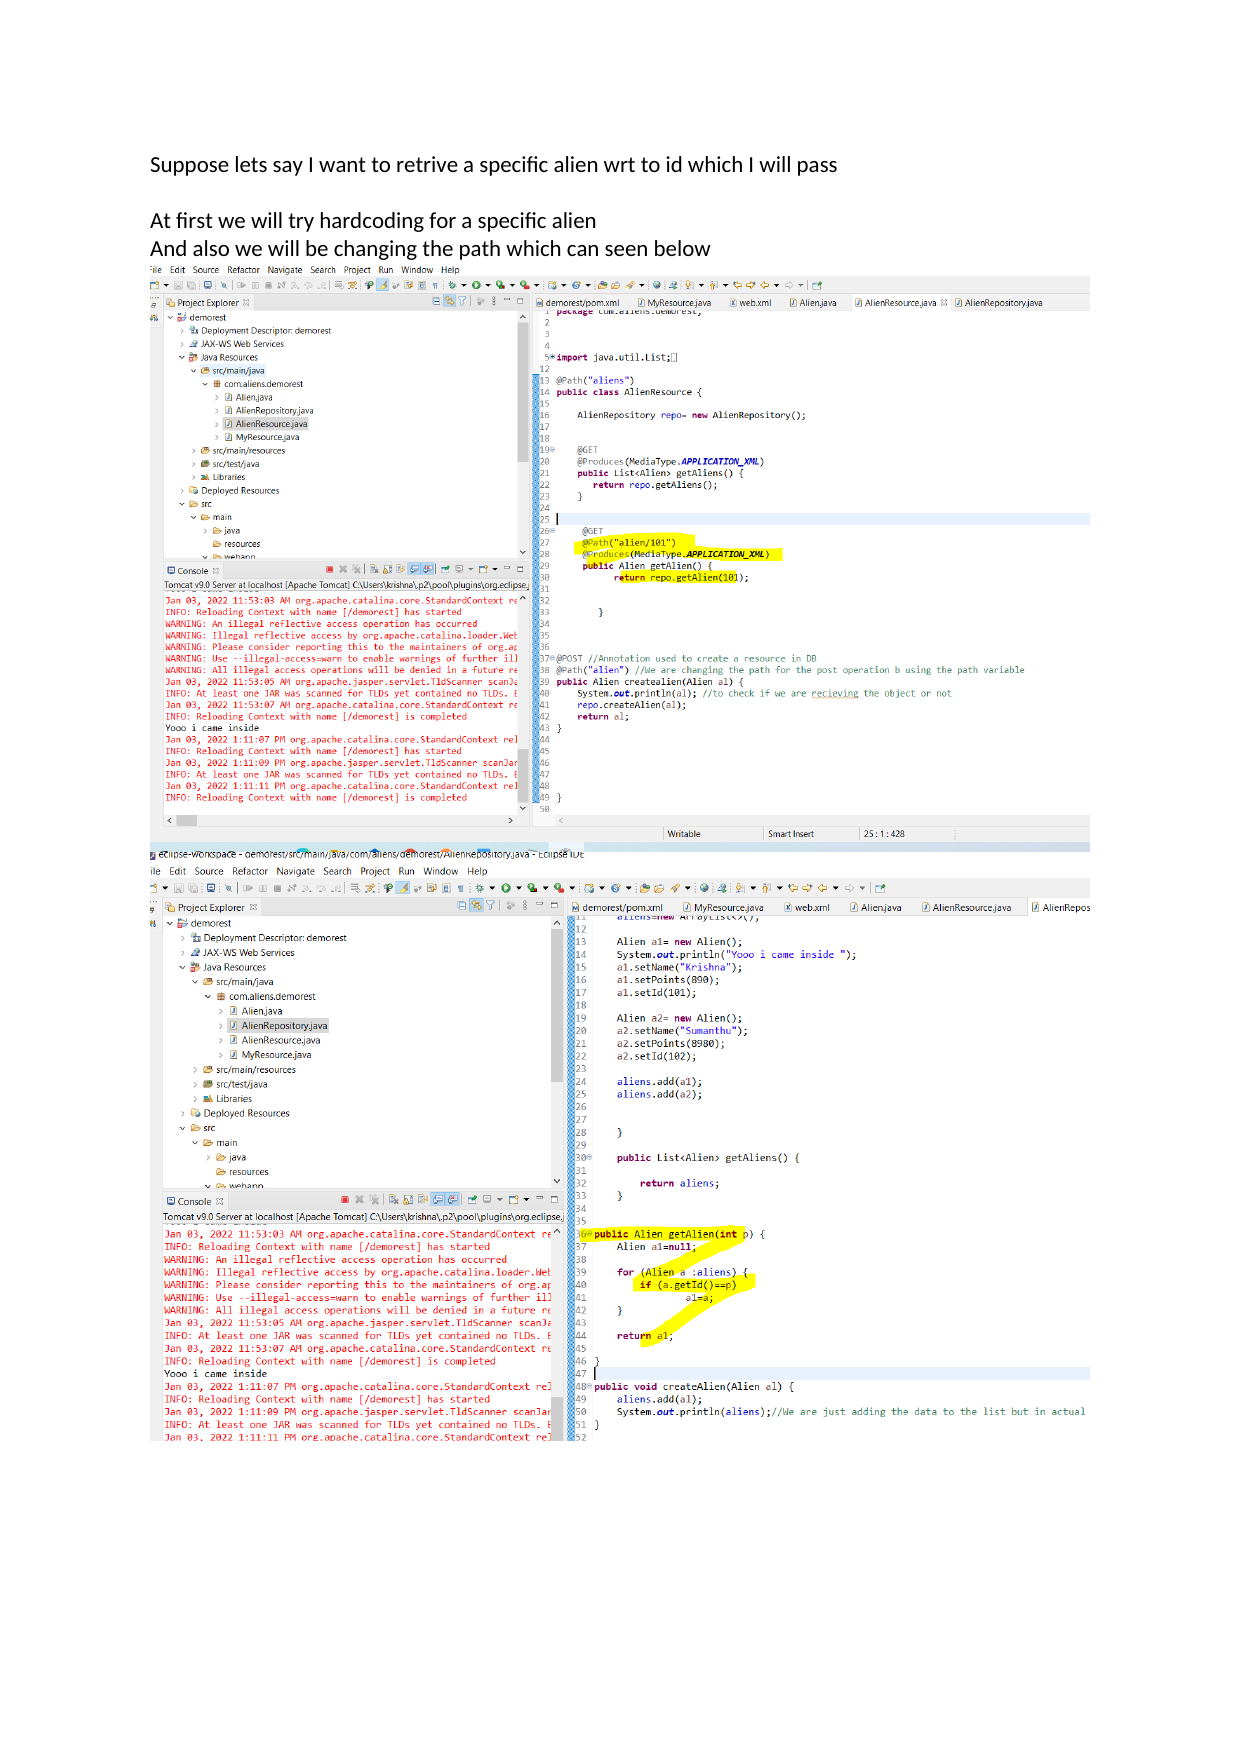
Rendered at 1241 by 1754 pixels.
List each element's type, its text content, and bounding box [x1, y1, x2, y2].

text And also we will be changing the path which can seen below [150, 234, 1090, 262]
text Suppose lets say I want to retrive a specific alien wrt to id which I will pass [150, 150, 1090, 178]
text At first we will try hardcoding for a specific alien [150, 206, 1090, 234]
picture [150, 262, 1091, 1441]
